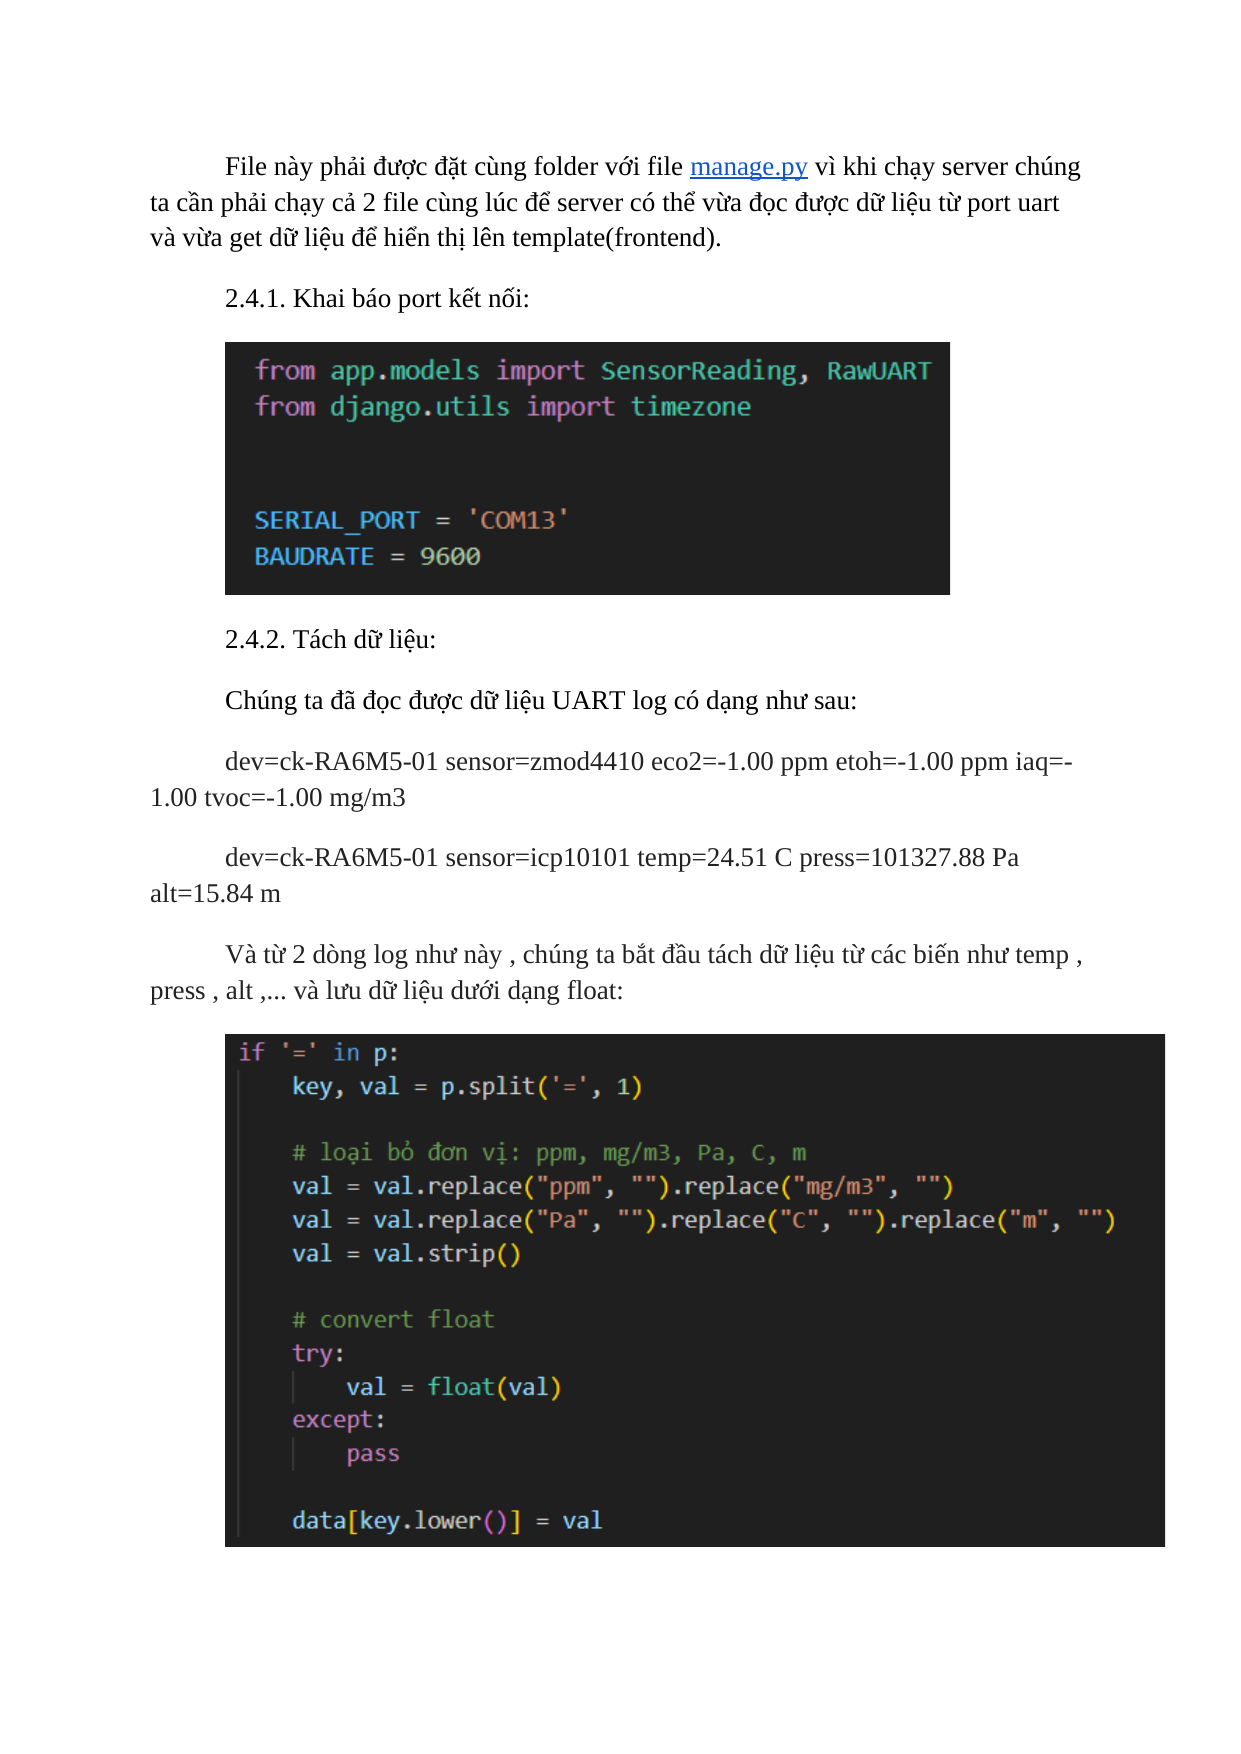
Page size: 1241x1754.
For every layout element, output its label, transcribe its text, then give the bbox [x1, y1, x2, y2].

picture [225, 1034, 1166, 1547]
text dev=ck-RA6M5-01 sensor=icp10101 temp=24.51 C press=101327.88 Pa alt=15.84 m [150, 842, 1090, 908]
text File này phải được đặt cùng folder với file manage.py vì khi chạy server chúng ta cần phải chạy cả 2 file cùng lúc để server có thể vừa đọc được dữ liệu từ port uart và vừa get dữ liệu để hiển thị lên template(frontend). [150, 150, 1090, 253]
text dev=ck-RA6M5-01 sensor=zmod4410 eco2=-1.00 ppm etoh=-1.00 ppm iaq=-1.00 tvoc=-1.00 mg/m3 [150, 745, 1090, 812]
text 2.4.2. Tách dữ liệu: [150, 624, 1090, 655]
picture [225, 342, 951, 595]
text Chúng ta đã đọc được dữ liệu UART log có dạng như sau: [150, 684, 1090, 716]
text 2.4.1. Khai báo port kết nối: [150, 282, 1090, 313]
text Và từ 2 dòng log như này , chúng ta bắt đầu tách dữ liệu từ các biến như temp , press , alt ,... và lưu dữ liệu dưới dạng float: [150, 938, 1090, 1005]
